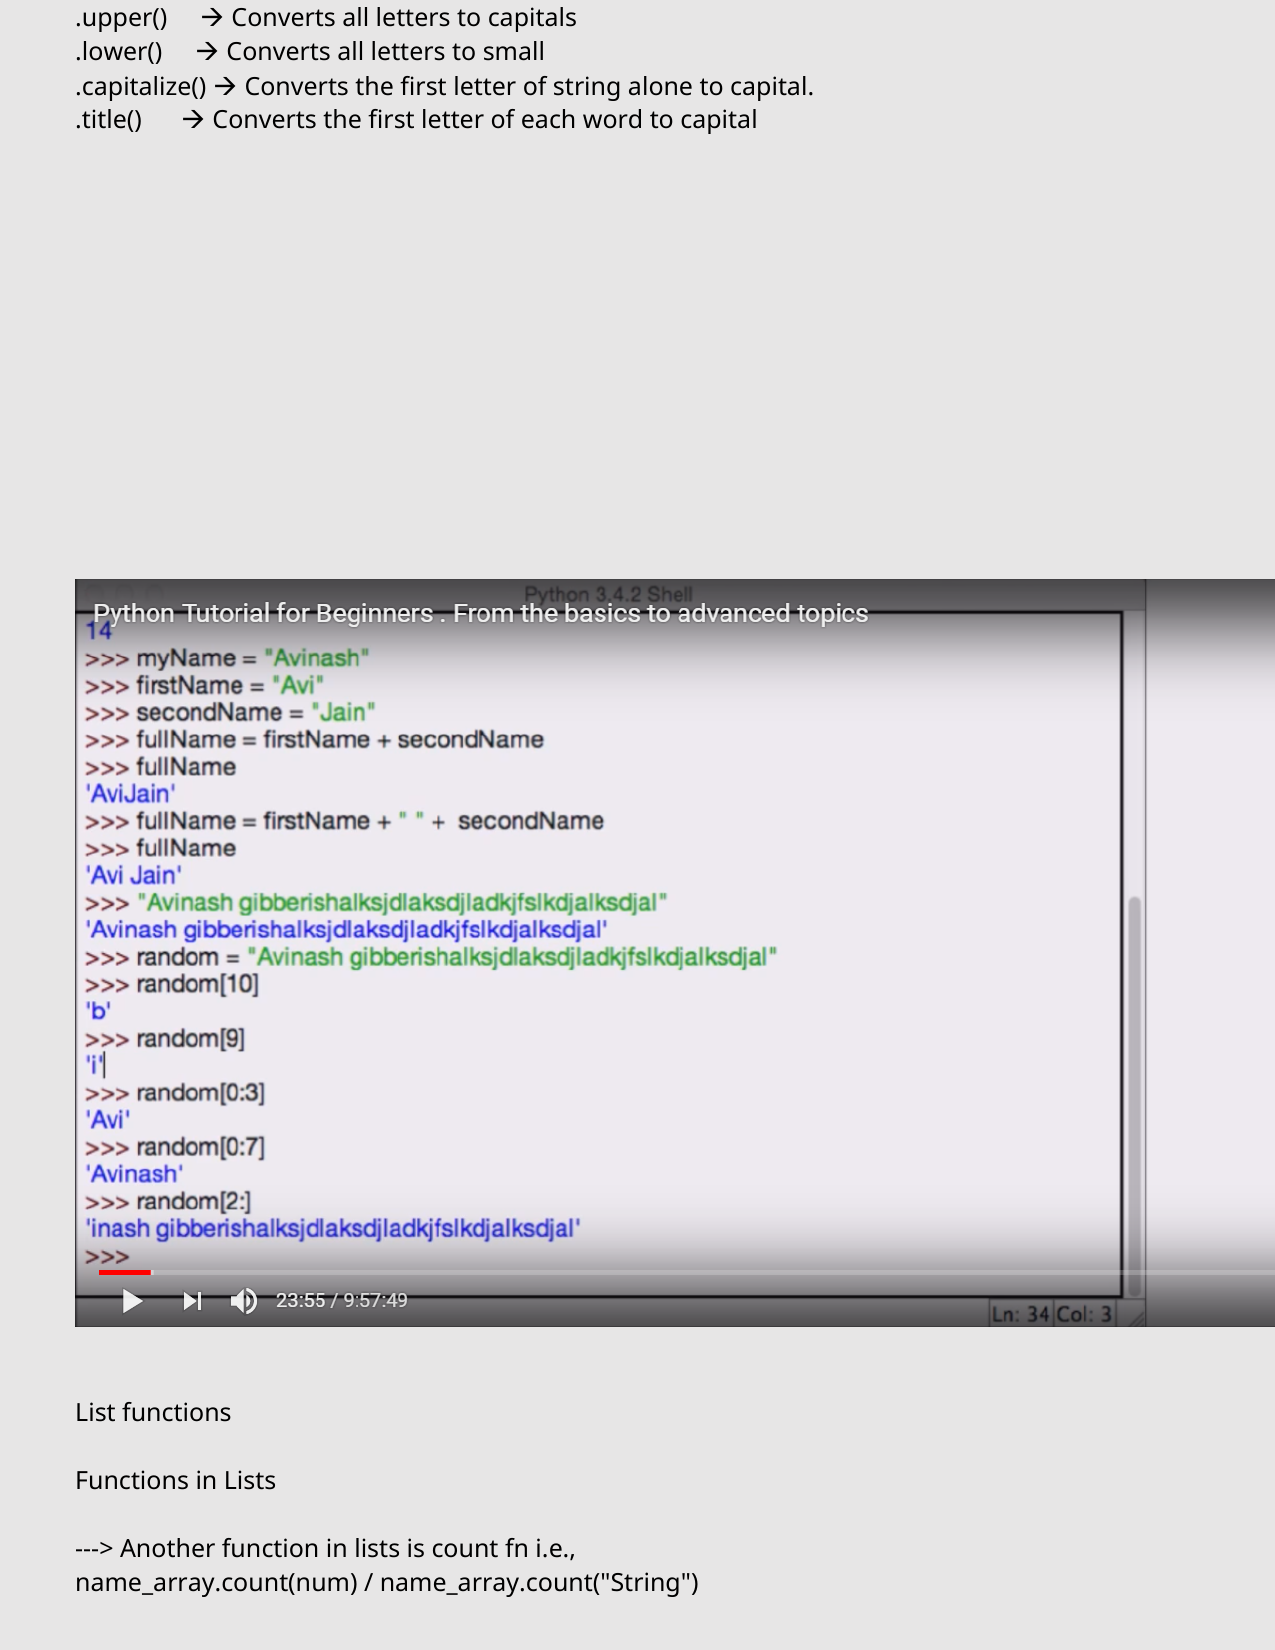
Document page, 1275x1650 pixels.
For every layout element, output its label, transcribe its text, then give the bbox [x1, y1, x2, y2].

picture [75, 579, 1275, 1327]
text Functions in Lists [75, 1463, 1200, 1497]
text .title() Converts the first letter of each word to capital [75, 102, 1200, 136]
text .lower() Converts all letters to small [75, 34, 1200, 68]
text .capitalize() Converts the first letter of string alone to capital. [75, 68, 1200, 102]
text ---> Another function in lists is count fn i.e., [75, 1531, 1200, 1565]
text name_array.count(num) / name_array.count("String") [75, 1565, 1200, 1599]
text List functions [75, 1395, 1200, 1429]
text .upper() Converts all letters to capitals [75, 0, 1200, 34]
